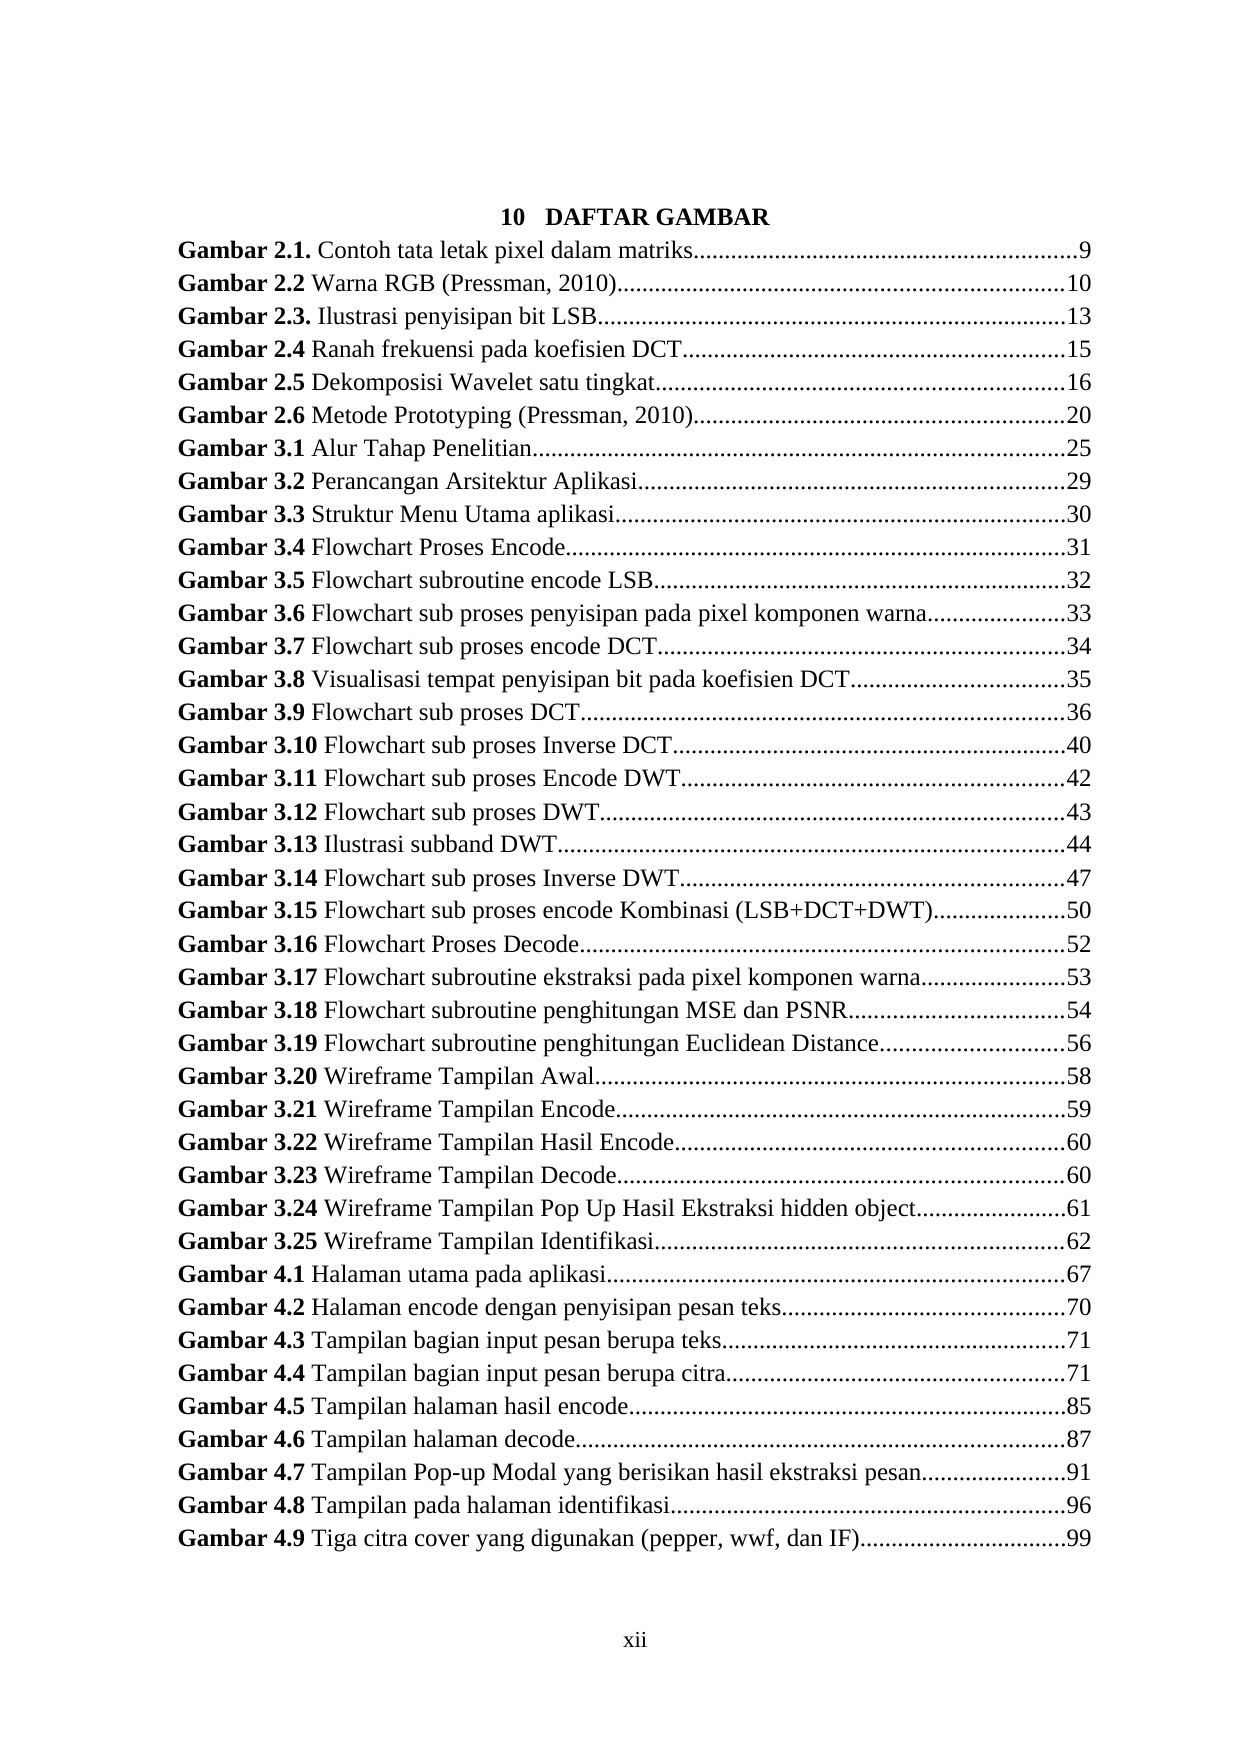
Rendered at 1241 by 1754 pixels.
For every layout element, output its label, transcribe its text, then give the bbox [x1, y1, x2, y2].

text Gambar 2.1. Contoh tata letak pixel dalam matriks 9 [177, 235, 1092, 264]
text Gambar 3.11 Flowchart sub proses Encode DWT 42 [177, 763, 1092, 792]
text Gambar 3.20 Wireframe Tampilan Awal 58 [177, 1061, 1092, 1089]
text Gambar 4.7 Tampilan Pop-up Modal yang berisikan hasil ekstraksi pesan 91 [177, 1457, 1092, 1486]
text Gambar 3.21 Wireframe Tampilan Encode 59 [177, 1094, 1092, 1122]
text Gambar 4.6 Tampilan halaman decode 87 [177, 1424, 1092, 1453]
text Gambar 3.25 Wireframe Tampilan Identifikasi 62 [177, 1226, 1092, 1254]
text Gambar 3.19 Flowchart subroutine penghitungan Euclidean Distance 56 [177, 1028, 1092, 1056]
text Gambar 3.6 Flowchart sub proses penyisipan pada pixel komponen warna 33 [177, 598, 1092, 627]
text Gambar 3.2 Perancangan Arsitektur Aplikasi 29 [177, 466, 1092, 495]
text Gambar 3.15 Flowchart sub proses encode Kombinasi (LSB+DCT+DWT) 50 [177, 896, 1092, 924]
text Gambar 3.14 Flowchart sub proses Inverse DWT 47 [177, 863, 1092, 891]
text Gambar 3.8 Visualisasi tempat penyisipan bit pada koefisien DCT 35 [177, 664, 1092, 693]
text Gambar 4.4 Tampilan bagian input pesan berupa citra 71 [177, 1358, 1092, 1387]
text Gambar 2.3. Ilustrasi penyisipan bit LSB 13 [177, 301, 1092, 330]
text Gambar 4.8 Tampilan pada halaman identifikasi 96 [177, 1490, 1092, 1519]
text Gambar 3.12 Flowchart sub proses DWT 43 [177, 797, 1092, 825]
text Gambar 2.4 Ranah frekuensi pada koefisien DCT 15 [177, 334, 1092, 363]
text Gambar 3.10 Flowchart sub proses Inverse DCT 40 [177, 731, 1092, 759]
text Gambar 2.6 Metode Prototyping (Pressman, 2010) 20 [177, 400, 1092, 429]
text Gambar 3.3 Struktur Menu Utama aplikasi 30 [177, 499, 1092, 528]
text Gambar 3.5 Flowchart subroutine encode LSB 32 [177, 565, 1092, 594]
text Gambar 3.4 Flowchart Proses Encode 31 [177, 532, 1092, 561]
text Gambar 3.7 Flowchart sub proses encode DCT 34 [177, 631, 1092, 660]
text Gambar 3.16 Flowchart Proses Decode 52 [177, 929, 1092, 957]
text Gambar 4.2 Halaman encode dengan penyisipan pesan teks 70 [177, 1292, 1092, 1321]
text Gambar 4.1 Halaman utama pada aplikasi 67 [177, 1259, 1092, 1288]
text Gambar 3.18 Flowchart subroutine penghitungan MSE dan PSNR 54 [177, 995, 1092, 1023]
text Gambar 2.2 Warna RGB (Pressman, 2010) 10 [177, 268, 1092, 297]
text Gambar 3.1 Alur Tahap Penelitian 25 [177, 433, 1092, 462]
text Gambar 3.22 Wireframe Tampilan Hasil Encode 60 [177, 1127, 1092, 1156]
subtitle DAFTAR GAMBAR [177, 202, 1092, 231]
text Gambar 3.13 Ilustrasi subband DWT 44 [177, 829, 1092, 858]
text Gambar 3.24 Wireframe Tampilan Pop Up Hasil Ekstraksi hidden object 61 [177, 1193, 1092, 1222]
text Gambar 3.23 Wireframe Tampilan Decode 60 [177, 1160, 1092, 1188]
text Gambar 4.9 Tiga citra cover yang digunakan (pepper, wwf, dan IF) 99 [177, 1523, 1092, 1552]
text Gambar 4.3 Tampilan bagian input pesan berupa teks 71 [177, 1325, 1092, 1354]
text Gambar 3.9 Flowchart sub proses DCT 36 [177, 697, 1092, 726]
text Gambar 3.17 Flowchart subroutine ekstraksi pada pixel komponen warna 53 [177, 962, 1092, 990]
text Gambar 4.5 Tampilan halaman hasil encode 85 [177, 1391, 1092, 1420]
text Gambar 2.5 Dekomposisi Wavelet satu tingkat 16 [177, 367, 1092, 396]
